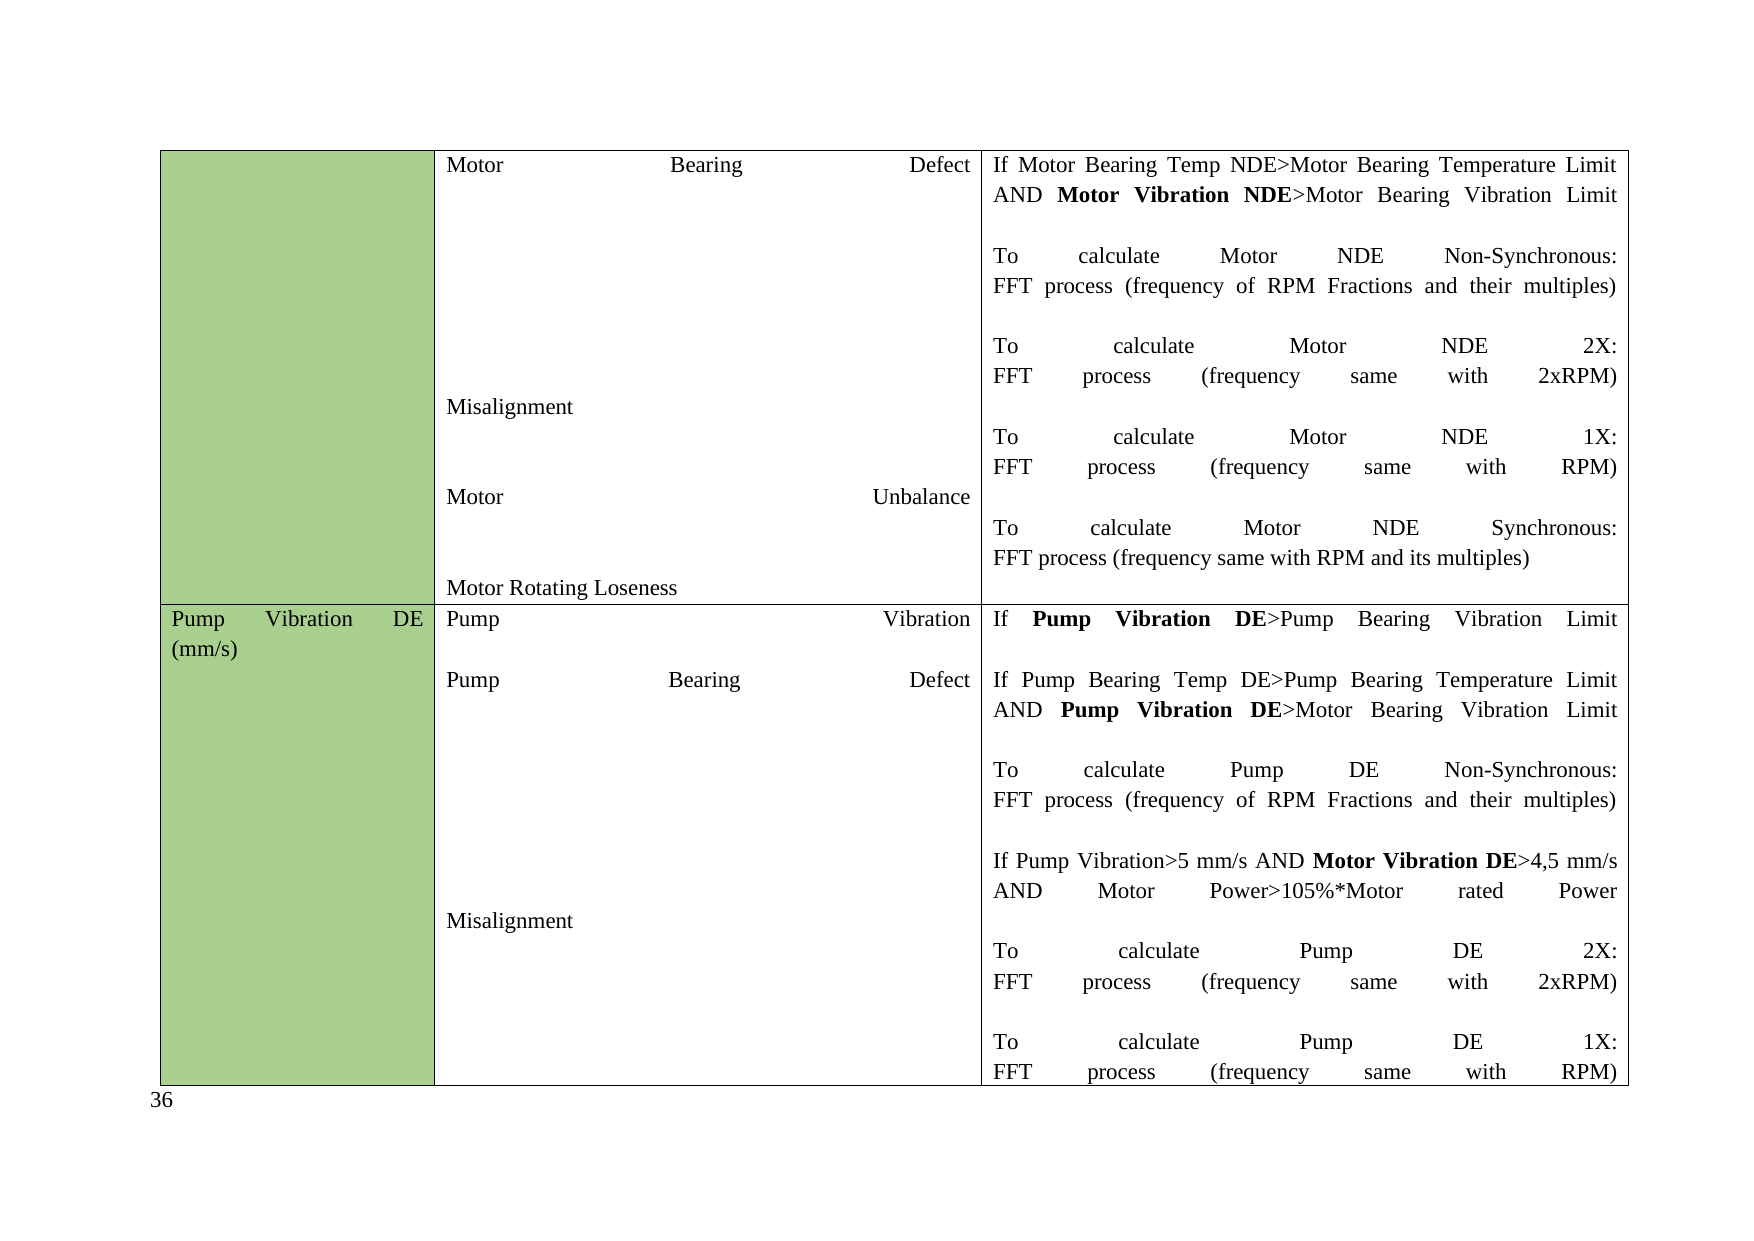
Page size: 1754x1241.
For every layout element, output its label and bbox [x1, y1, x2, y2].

table_cell [435, 605, 981, 1085]
table_cell [161, 605, 434, 1085]
table_cell [435, 151, 981, 604]
table_cell [161, 151, 434, 604]
table_cell [982, 151, 1628, 604]
table_cell [982, 605, 1628, 1085]
